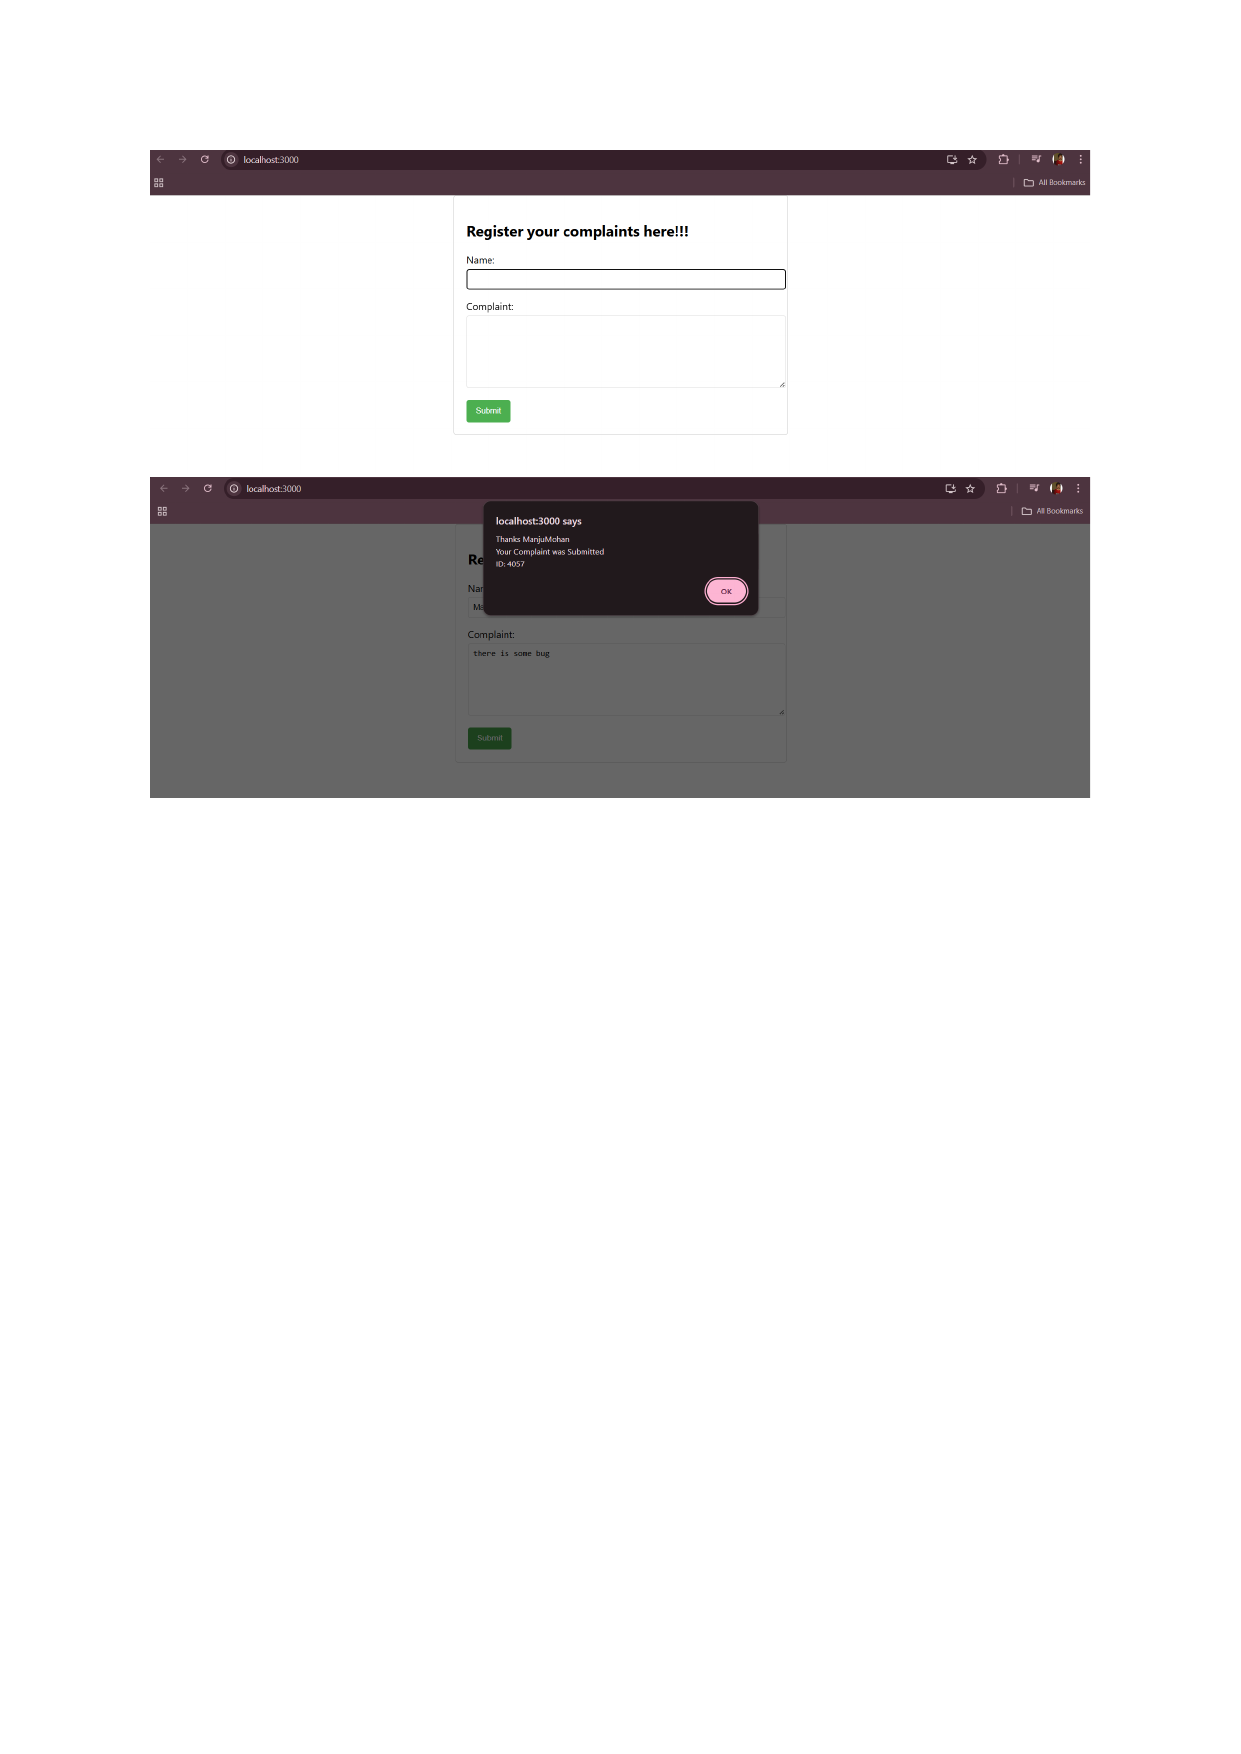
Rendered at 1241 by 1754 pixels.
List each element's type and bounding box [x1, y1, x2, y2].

picture [150, 477, 1091, 798]
picture [150, 150, 1091, 475]
